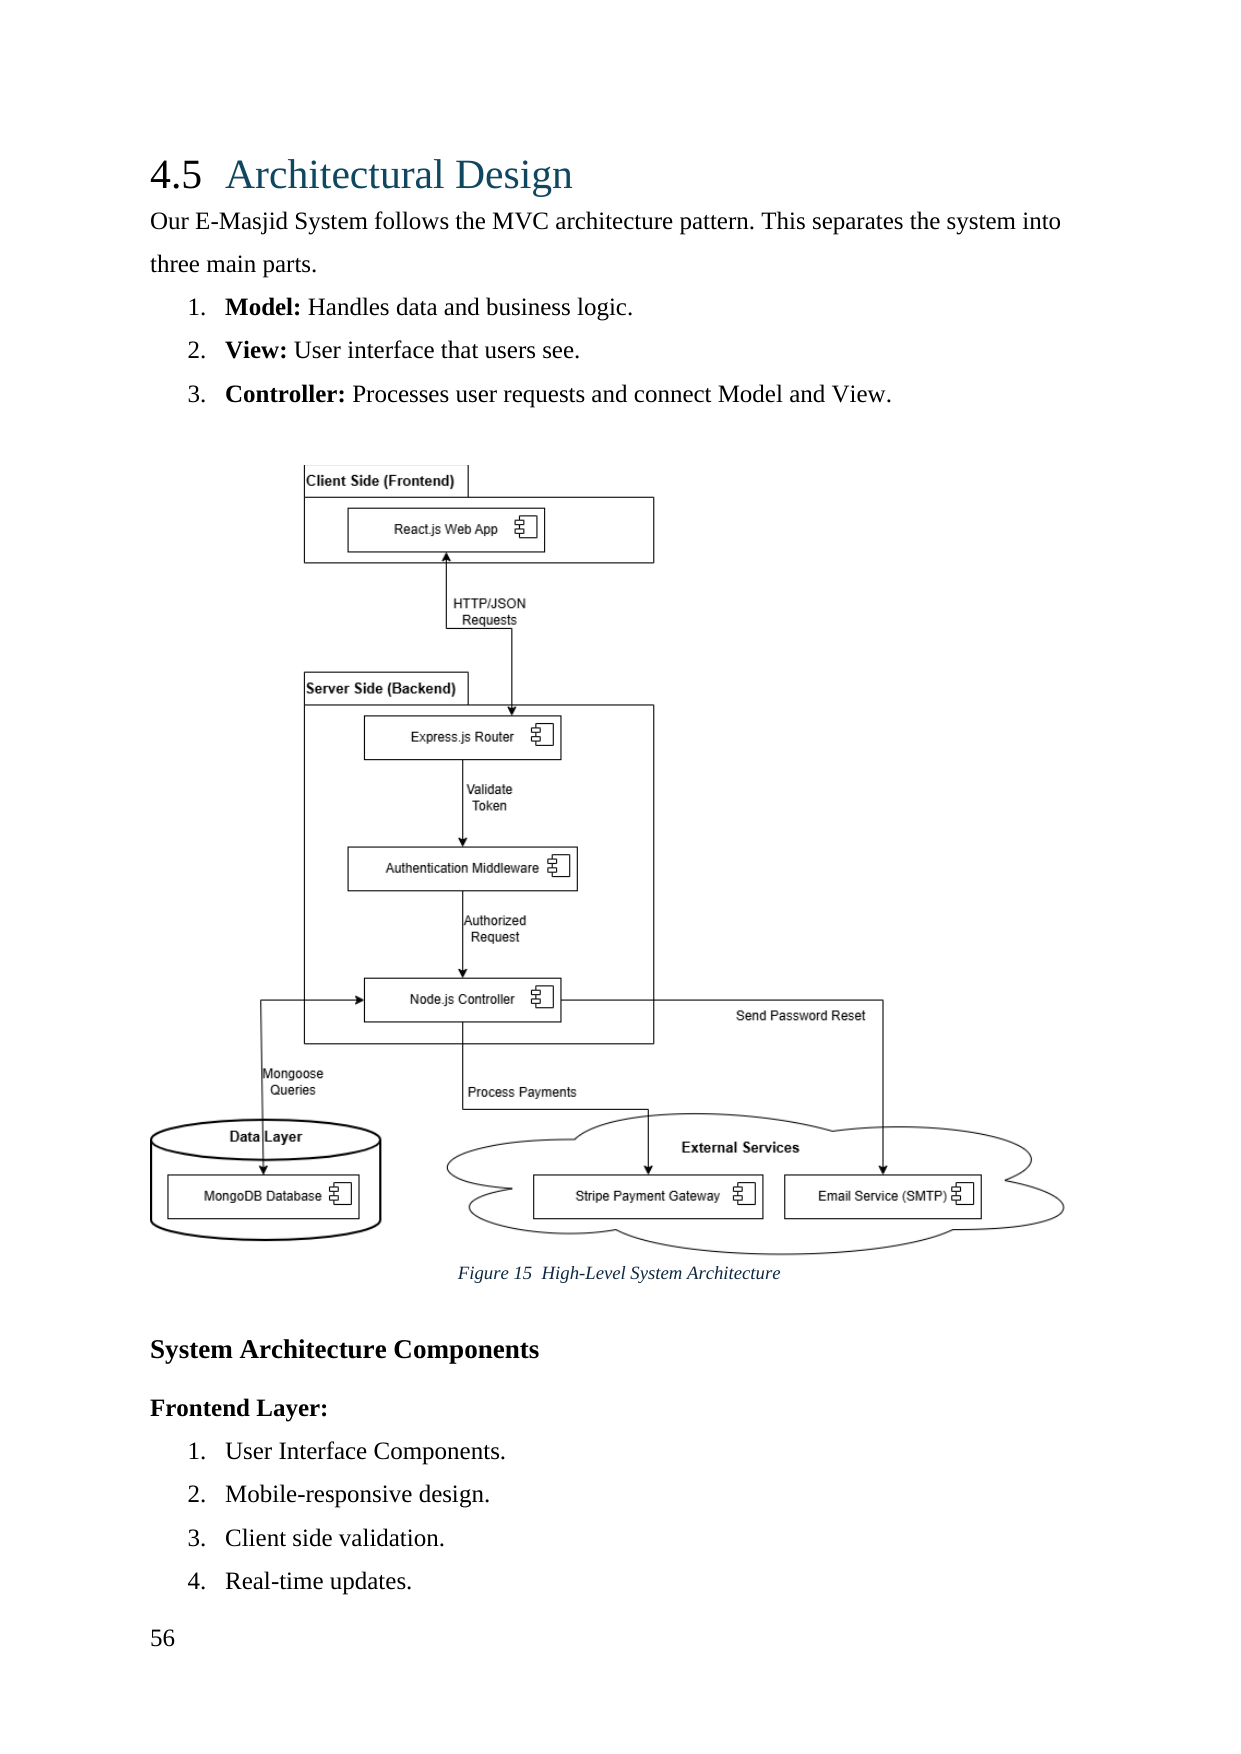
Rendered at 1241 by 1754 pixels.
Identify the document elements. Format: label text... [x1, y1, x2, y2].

subtitle Architectural Design [150, 150, 1090, 198]
text Our E-Masjid System follows the MVC architecture pattern. This separates the system into three main parts. [150, 206, 1090, 278]
picture [150, 465, 1091, 1263]
list View: User interface that users see. [187, 336, 1090, 364]
list User Interface Components. [187, 1436, 1090, 1465]
list Client side validation. [187, 1523, 1090, 1551]
list Real-time updates. [187, 1566, 1090, 1594]
text System Architecture Components [150, 1333, 1090, 1364]
list Mobile-responsive design. [187, 1479, 1090, 1508]
list Model: Handles data and business logic. [187, 292, 1090, 321]
list Controller: Processes user requests and connect Model and View. [187, 379, 1090, 407]
text Frontend Layer: [150, 1393, 1090, 1422]
